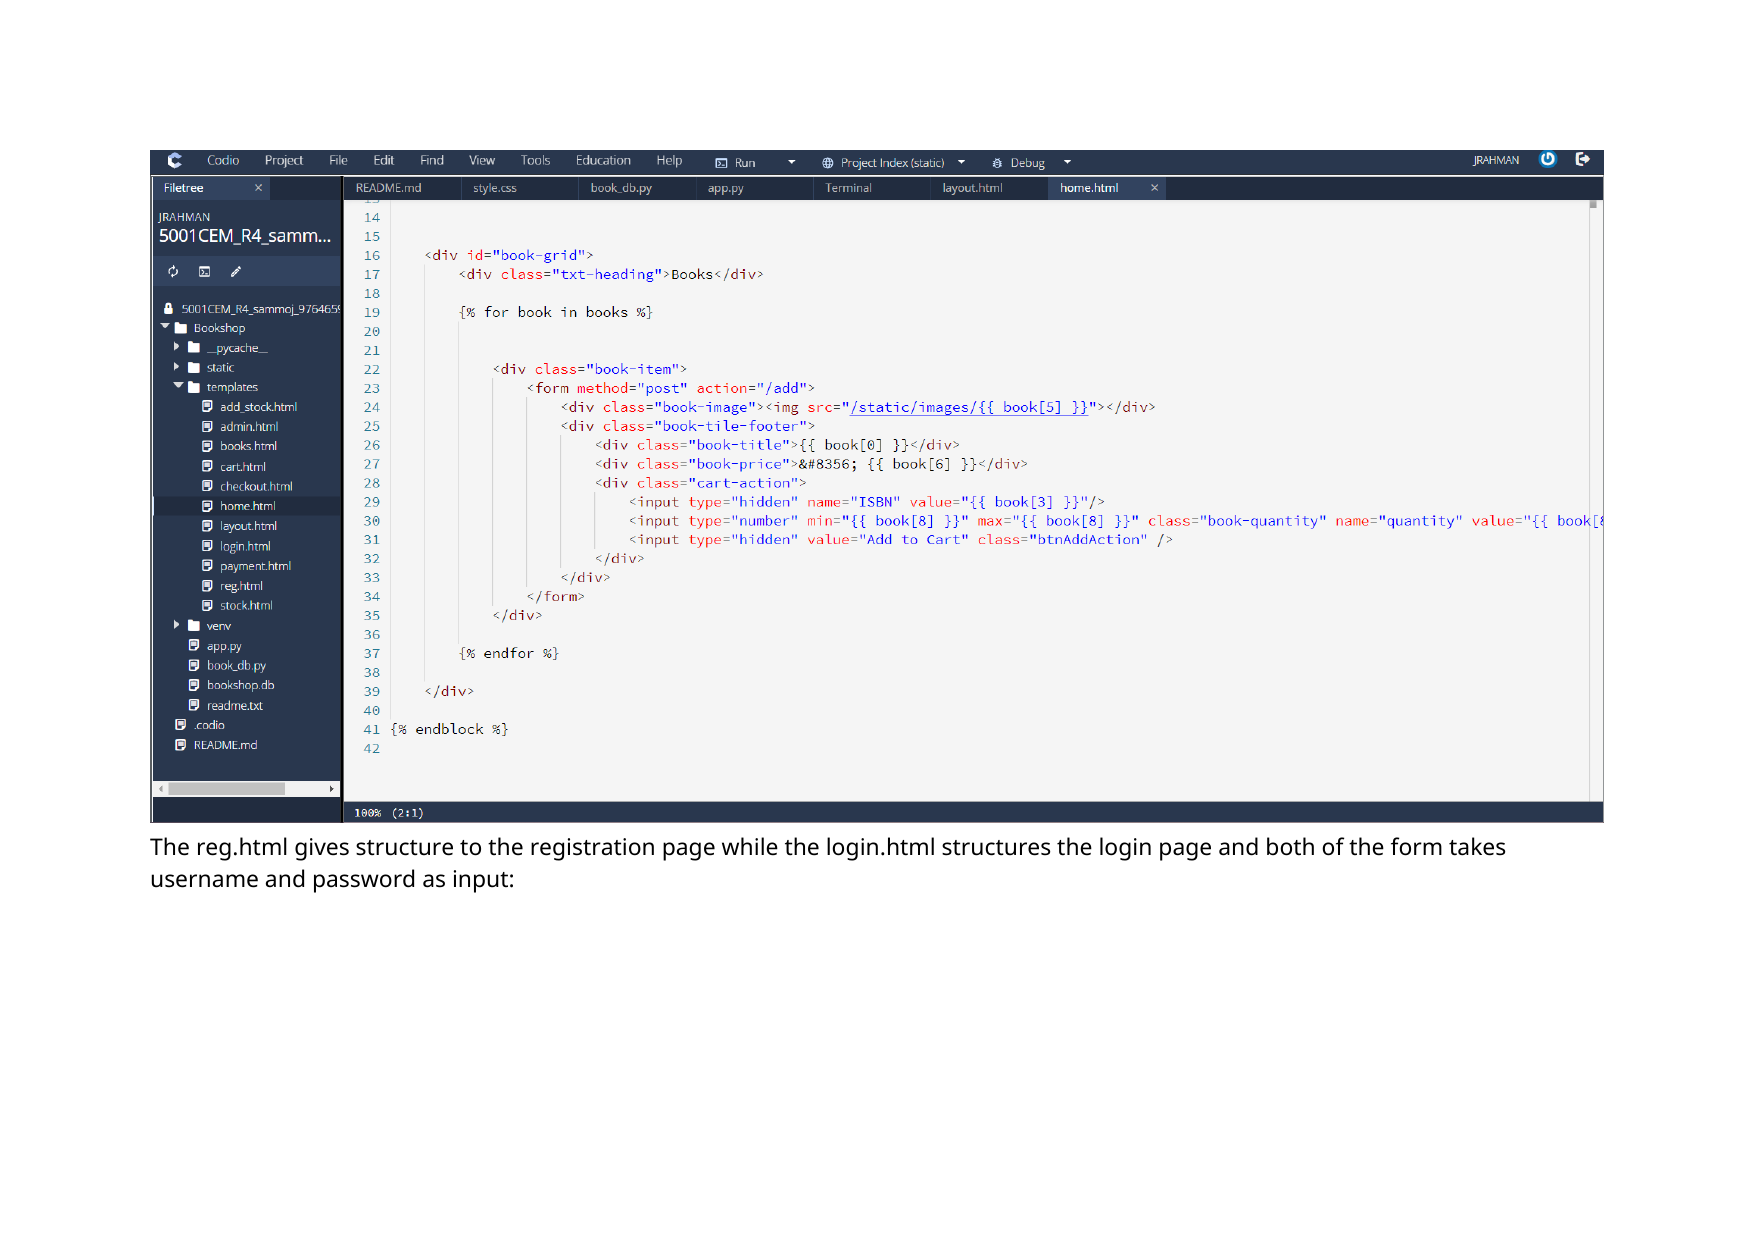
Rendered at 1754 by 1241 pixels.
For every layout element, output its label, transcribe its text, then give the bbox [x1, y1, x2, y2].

picture [150, 150, 1604, 823]
text The reg.html gives structure to the registration page while the login.html structures the login page and both of the form takes username and password as input: [150, 831, 1604, 894]
